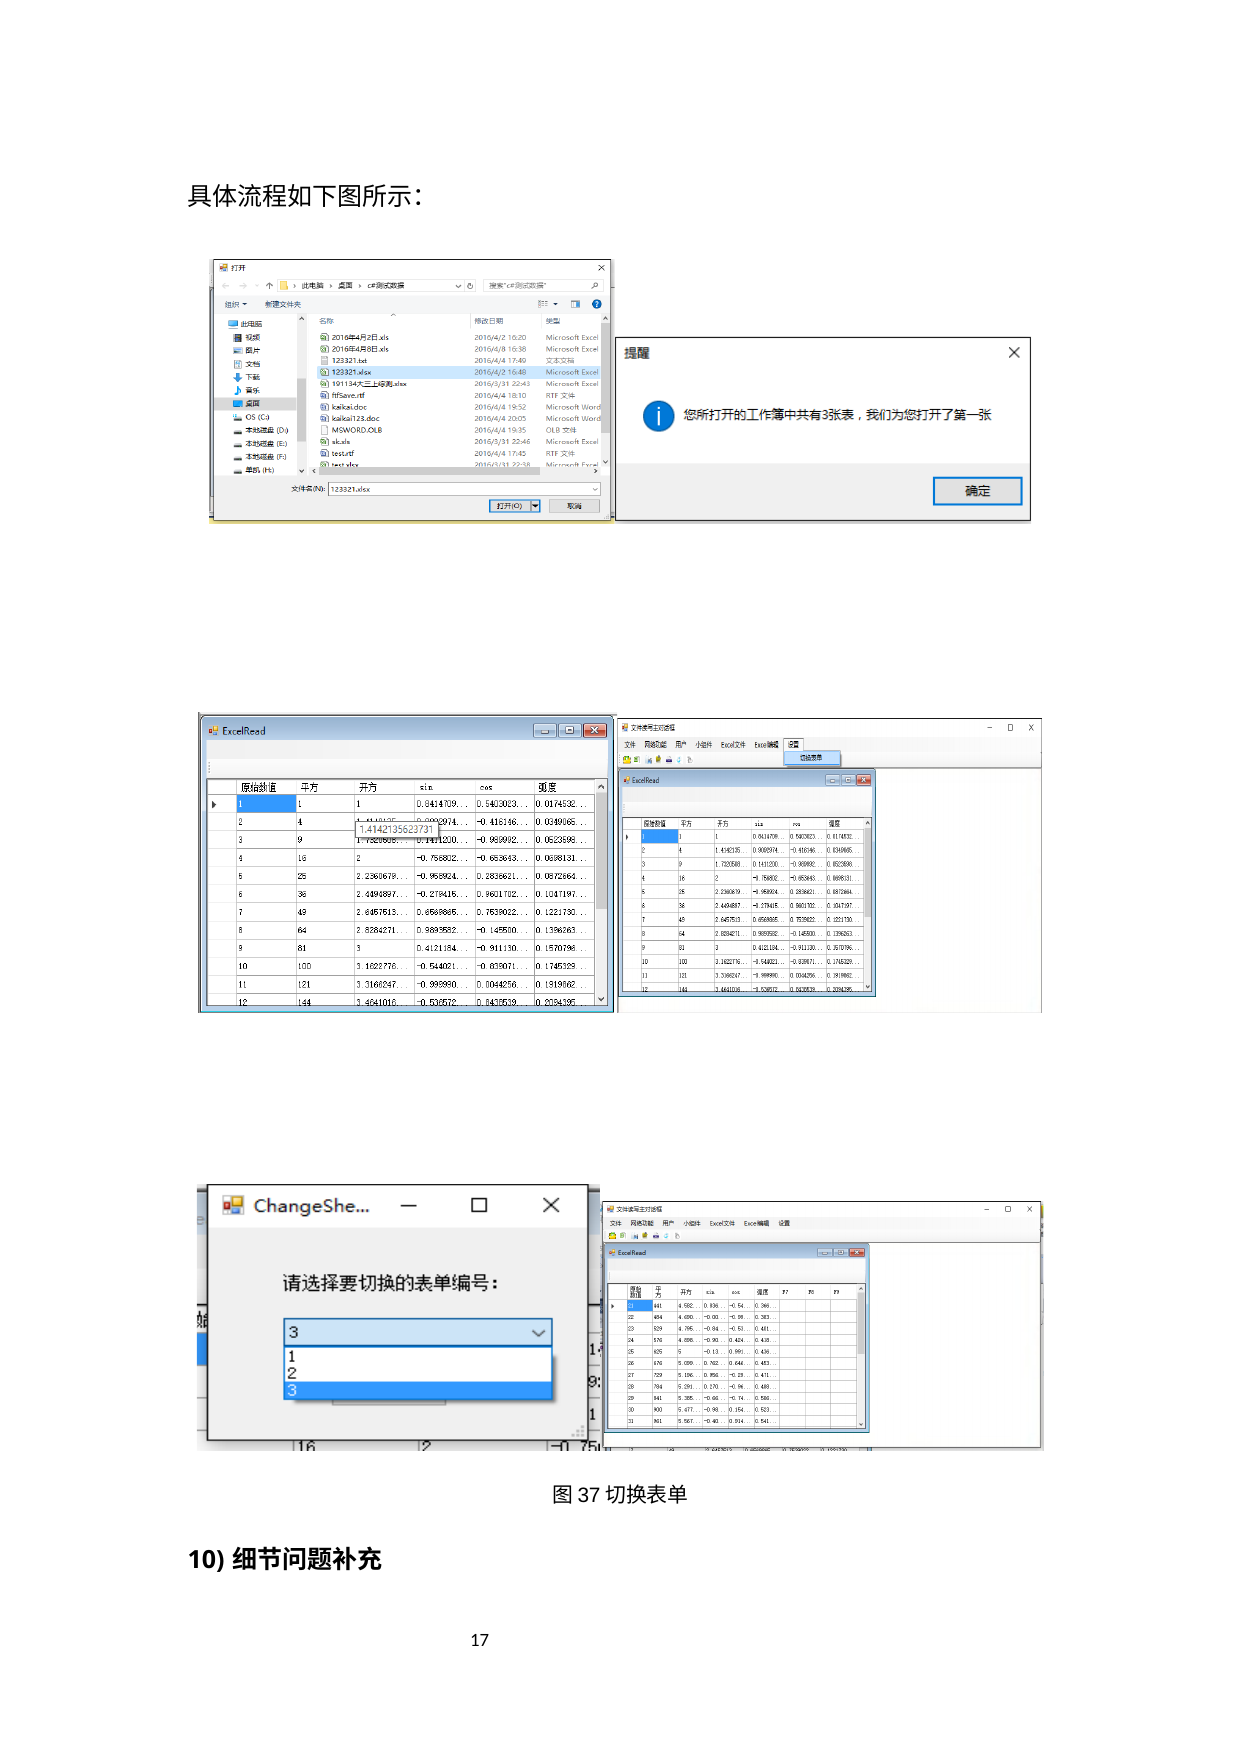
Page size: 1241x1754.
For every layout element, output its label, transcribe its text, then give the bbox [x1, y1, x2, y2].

picture [196, 1184, 1044, 1451]
picture [209, 259, 1032, 524]
text 图 37 切换表单 [187, 1477, 1053, 1510]
text 具体流程如下图所示： [187, 162, 1053, 227]
picture [198, 712, 1042, 1013]
list 细节问题补充 [187, 1525, 1053, 1590]
